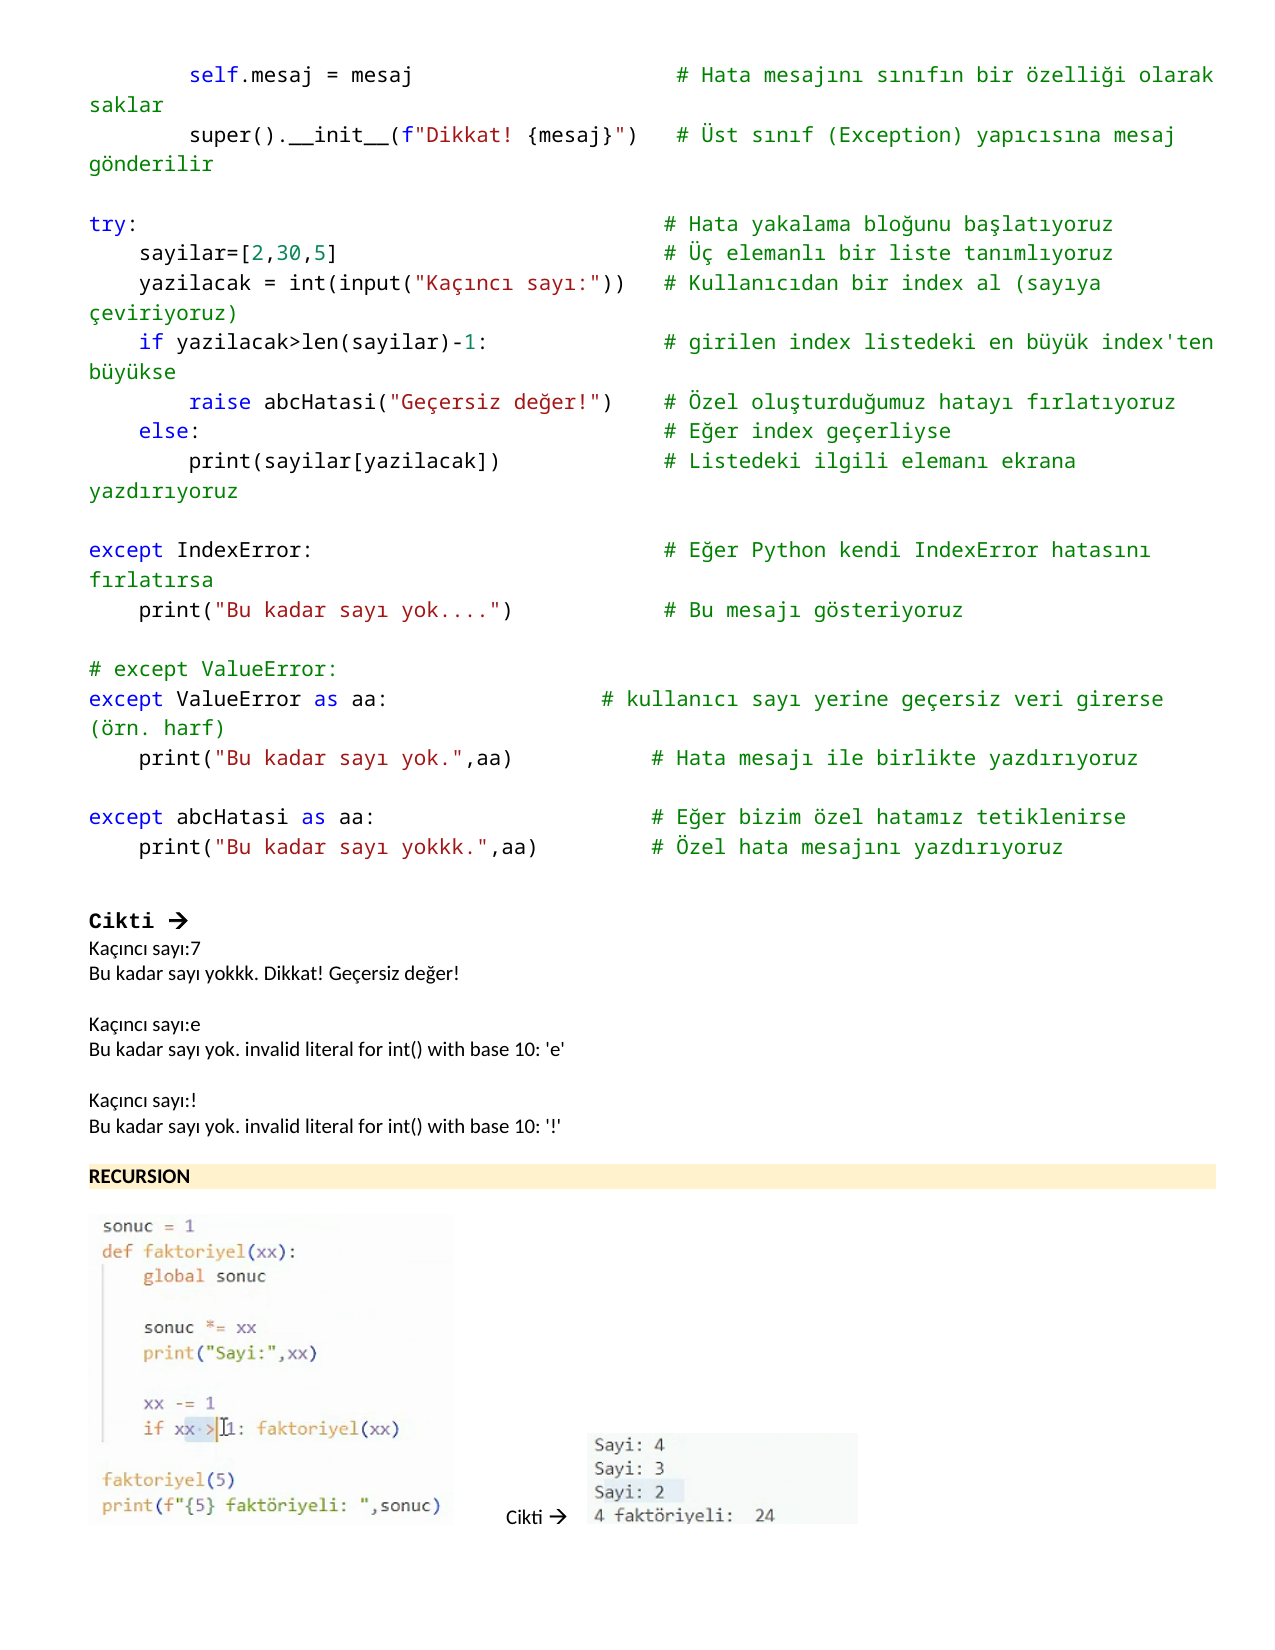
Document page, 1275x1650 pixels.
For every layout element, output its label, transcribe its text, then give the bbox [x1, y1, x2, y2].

picture [88, 1214, 454, 1525]
text Kaçıncı sayı:7 [89, 935, 1216, 960]
text # except ValueError: [89, 653, 1216, 682]
text print("Bu kadar sayı yok....") # Bu mesajı gösteriyoruz [89, 593, 1216, 623]
text print(sayilar[yazilacak]) # Listedeki ilgili elemanı ekrana yazdırıyoruz [89, 445, 1216, 504]
text print("Bu kadar sayı yok.",aa) # Hata mesajı ile birlikte yazdırıyoruz [89, 742, 1216, 772]
text except ValueError as aa: # kullanıcı sayı yerine geçersiz veri girerse (örn. harf) [89, 682, 1216, 742]
text Cikti [89, 910, 1216, 935]
text else: # Eğer index geçerliyse [89, 415, 1216, 445]
text try: # Hata yakalama bloğunu başlatıyoruz [89, 207, 1216, 237]
text super().__init__(f"Dikkat! {mesaj}") # Üst sınıf (Exception) yapıcısına mesaj gönderilir [89, 118, 1216, 178]
text except IndexError: # Eğer Python kendi IndexError hatasını fırlatırsa [89, 534, 1216, 593]
text raise abcHatasi("Geçersiz değer!") # Özel oluşturduğumuz hatayı fırlatıyoruz [89, 386, 1216, 415]
text sayilar=[2,30,5] # Üç elemanlı bir liste tanımlıyoruz [89, 237, 1216, 267]
text if yazilacak>len(sayilar)-1: # girilen index listedeki en büyük index'ten büyükse [89, 326, 1216, 386]
text self.mesaj = mesaj # Hata mesajını sınıfın bir özelliği olarak saklar [89, 59, 1216, 118]
text Bu kadar sayı yokkk. Dikkat! Geçersiz değer! [89, 960, 1216, 986]
text Kaçıncı sayı:e [89, 1011, 1216, 1037]
picture [587, 1433, 858, 1524]
text Kaçıncı sayı:! [89, 1087, 1216, 1113]
text except abcHatasi as aa: # Eğer bizim özel hatamız tetiklenirse [89, 801, 1216, 831]
text print("Bu kadar sayı yokkk.",aa) # Özel hata mesajını yazdırıyoruz [89, 831, 1216, 861]
text Bu kadar sayı yok. invalid literal for int() with base 10: 'e' [89, 1037, 1216, 1062]
text yazilacak = int(input("Kaçıncı sayı:")) # Kullanıcıdan bir index al (sayıya çeviriyoruz) [89, 267, 1216, 326]
text RECURSION [89, 1164, 1216, 1189]
text Bu kadar sayı yok. invalid literal for int() with base 10: '!' [89, 1113, 1216, 1138]
